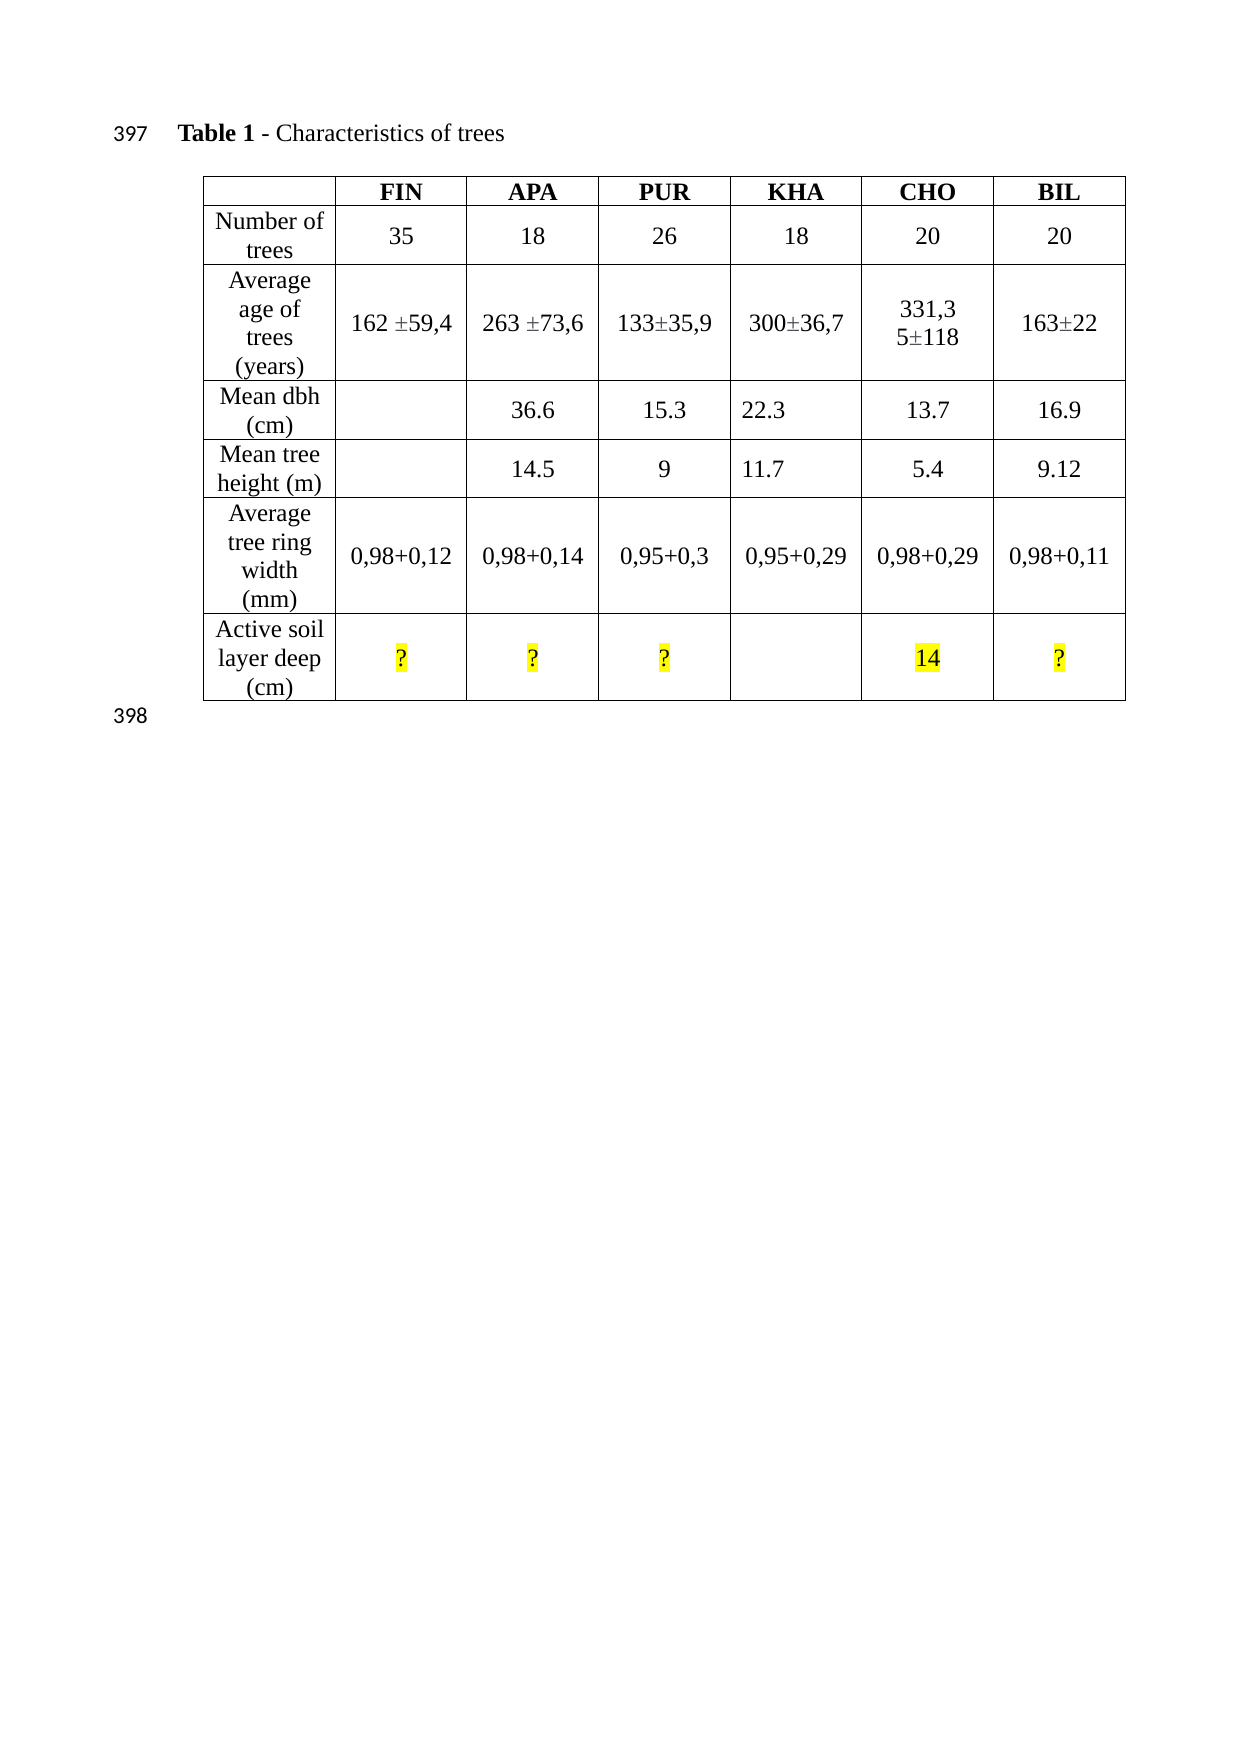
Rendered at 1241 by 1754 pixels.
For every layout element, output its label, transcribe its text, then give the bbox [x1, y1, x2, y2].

table_header FIN [336, 177, 466, 205]
table_cell 14 [862, 614, 993, 700]
table_cell 16.9 [994, 381, 1125, 438]
table_cell 0,98+0,11 [994, 498, 1125, 613]
table_cell 22.3 [731, 381, 861, 438]
table_cell 0,98+0,29 [862, 498, 993, 613]
table_cell 14.5 [467, 440, 598, 497]
table_cell Number of trees [204, 206, 335, 264]
table_cell 20 [994, 206, 1125, 264]
table_cell [336, 440, 466, 497]
table_cell 20 [862, 206, 993, 264]
table_cell 11.7 [731, 440, 861, 497]
table_cell 15.3 [599, 381, 730, 438]
table_cell 0,98+0,14 [467, 498, 598, 613]
table_cell Active soil layer deep (cm) [204, 614, 335, 700]
table_cell ? [599, 614, 730, 700]
table_header [204, 177, 335, 205]
table_cell ? [994, 614, 1125, 700]
table_cell 0,98+0,12 [336, 498, 466, 613]
table_cell [731, 614, 861, 700]
table_cell 36.6 [467, 381, 598, 438]
table_cell 13.7 [862, 381, 993, 438]
table_cell 163±22 [994, 265, 1125, 380]
table_cell 18 [467, 206, 598, 264]
table_cell 26 [599, 206, 730, 264]
table_cell 133±35,9 [599, 265, 730, 380]
table_cell 331,35±118 [862, 265, 993, 380]
table_cell 35 [336, 206, 466, 264]
table_cell Average age of trees (years) [204, 265, 335, 380]
table_cell 18 [731, 206, 861, 264]
table_cell [336, 381, 466, 438]
table_cell 9 [599, 440, 730, 497]
table_header PUR [599, 177, 730, 205]
table_header BIL [994, 177, 1125, 205]
table_cell 0,95+0,29 [731, 498, 861, 613]
table_cell 5.4 [862, 440, 993, 497]
table_cell 0,95+0,3 [599, 498, 730, 613]
table_cell Average tree ring width (mm) [204, 498, 335, 613]
table_header APA [467, 177, 598, 205]
table_cell Mean dbh (cm) [204, 381, 335, 438]
table_header KHA [731, 177, 861, 205]
table_cell ? [336, 614, 466, 700]
table_header CHO [862, 177, 993, 205]
table_cell 300±36,7 [731, 265, 861, 380]
table_cell Mean tree height (m) [204, 440, 335, 497]
table_cell 9.12 [994, 440, 1125, 497]
table_cell 162 ±59,4 [336, 265, 466, 380]
table_cell ? [467, 614, 598, 700]
table_cell 263 ±73,6 [467, 265, 598, 380]
text Table 1 - Characteristics of trees [177, 118, 1152, 147]
